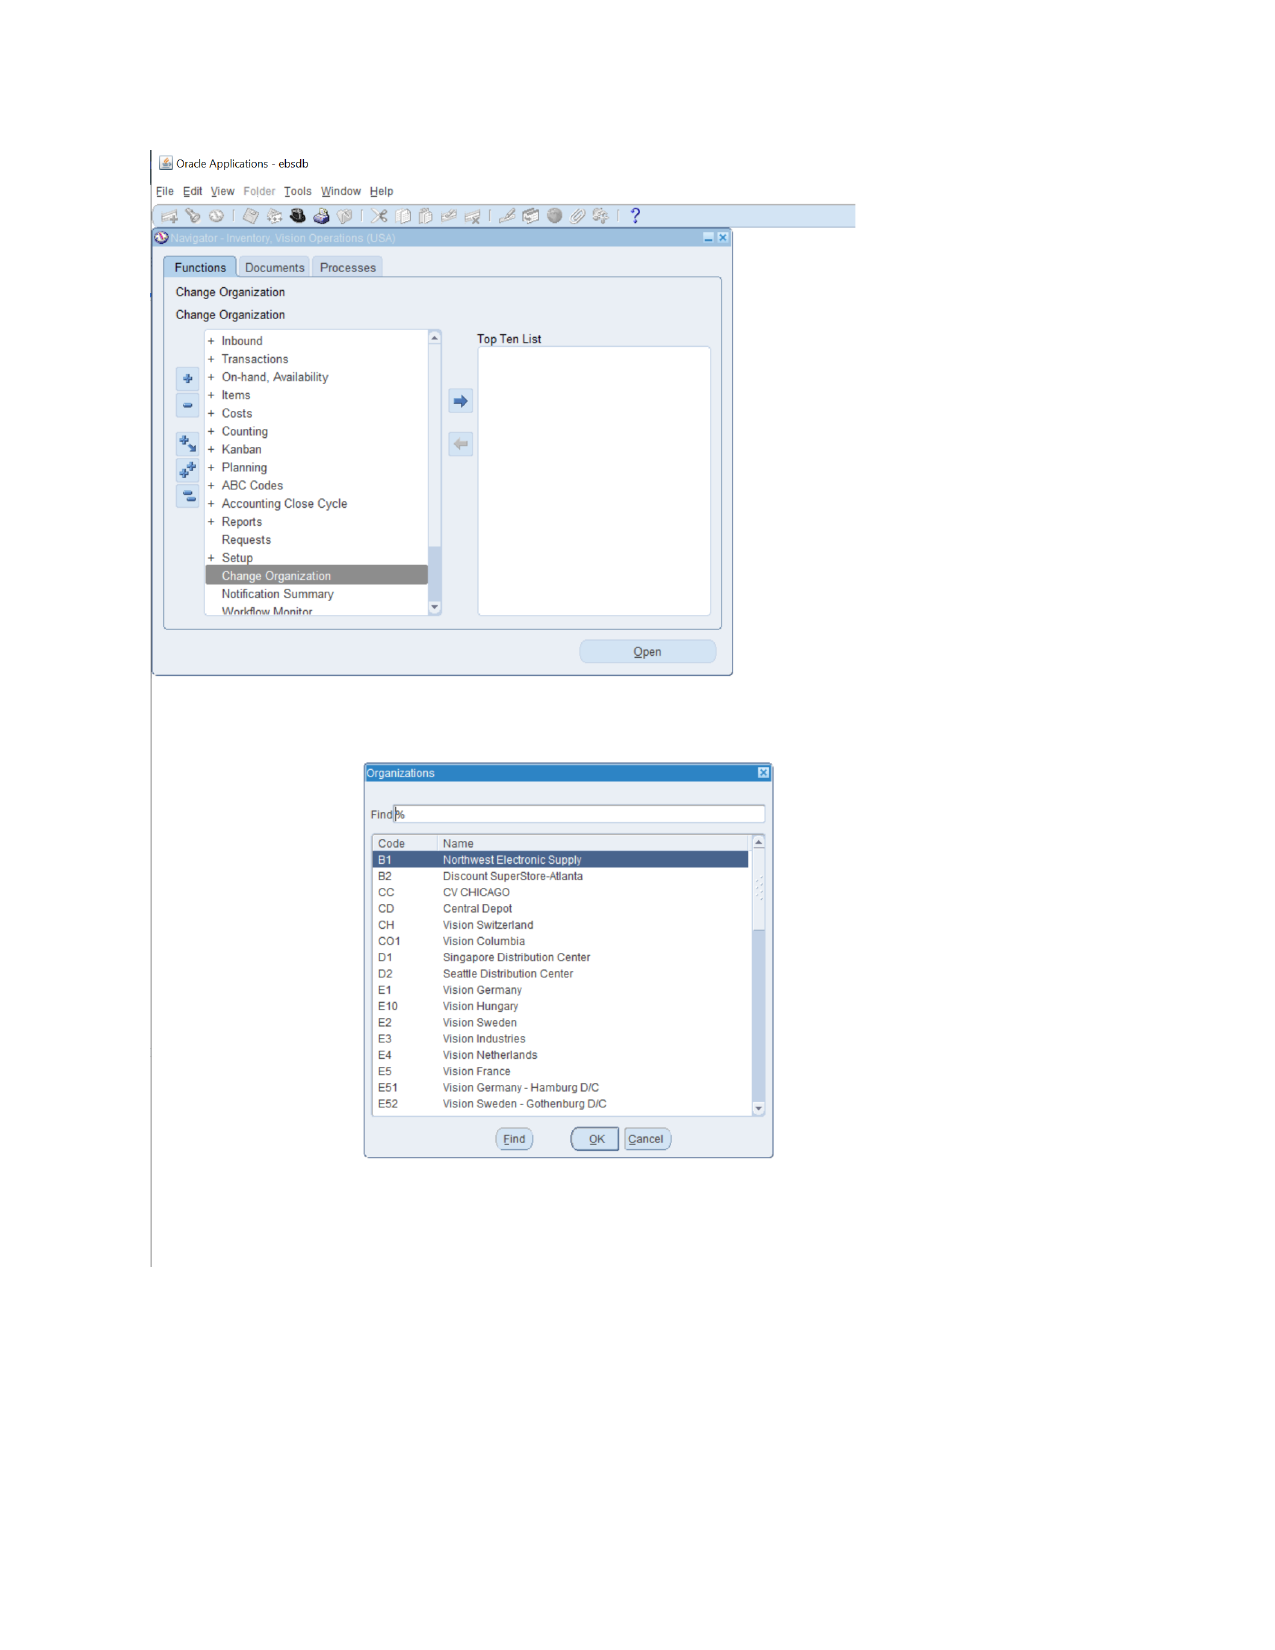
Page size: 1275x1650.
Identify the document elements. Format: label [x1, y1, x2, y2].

picture [150, 150, 856, 1267]
